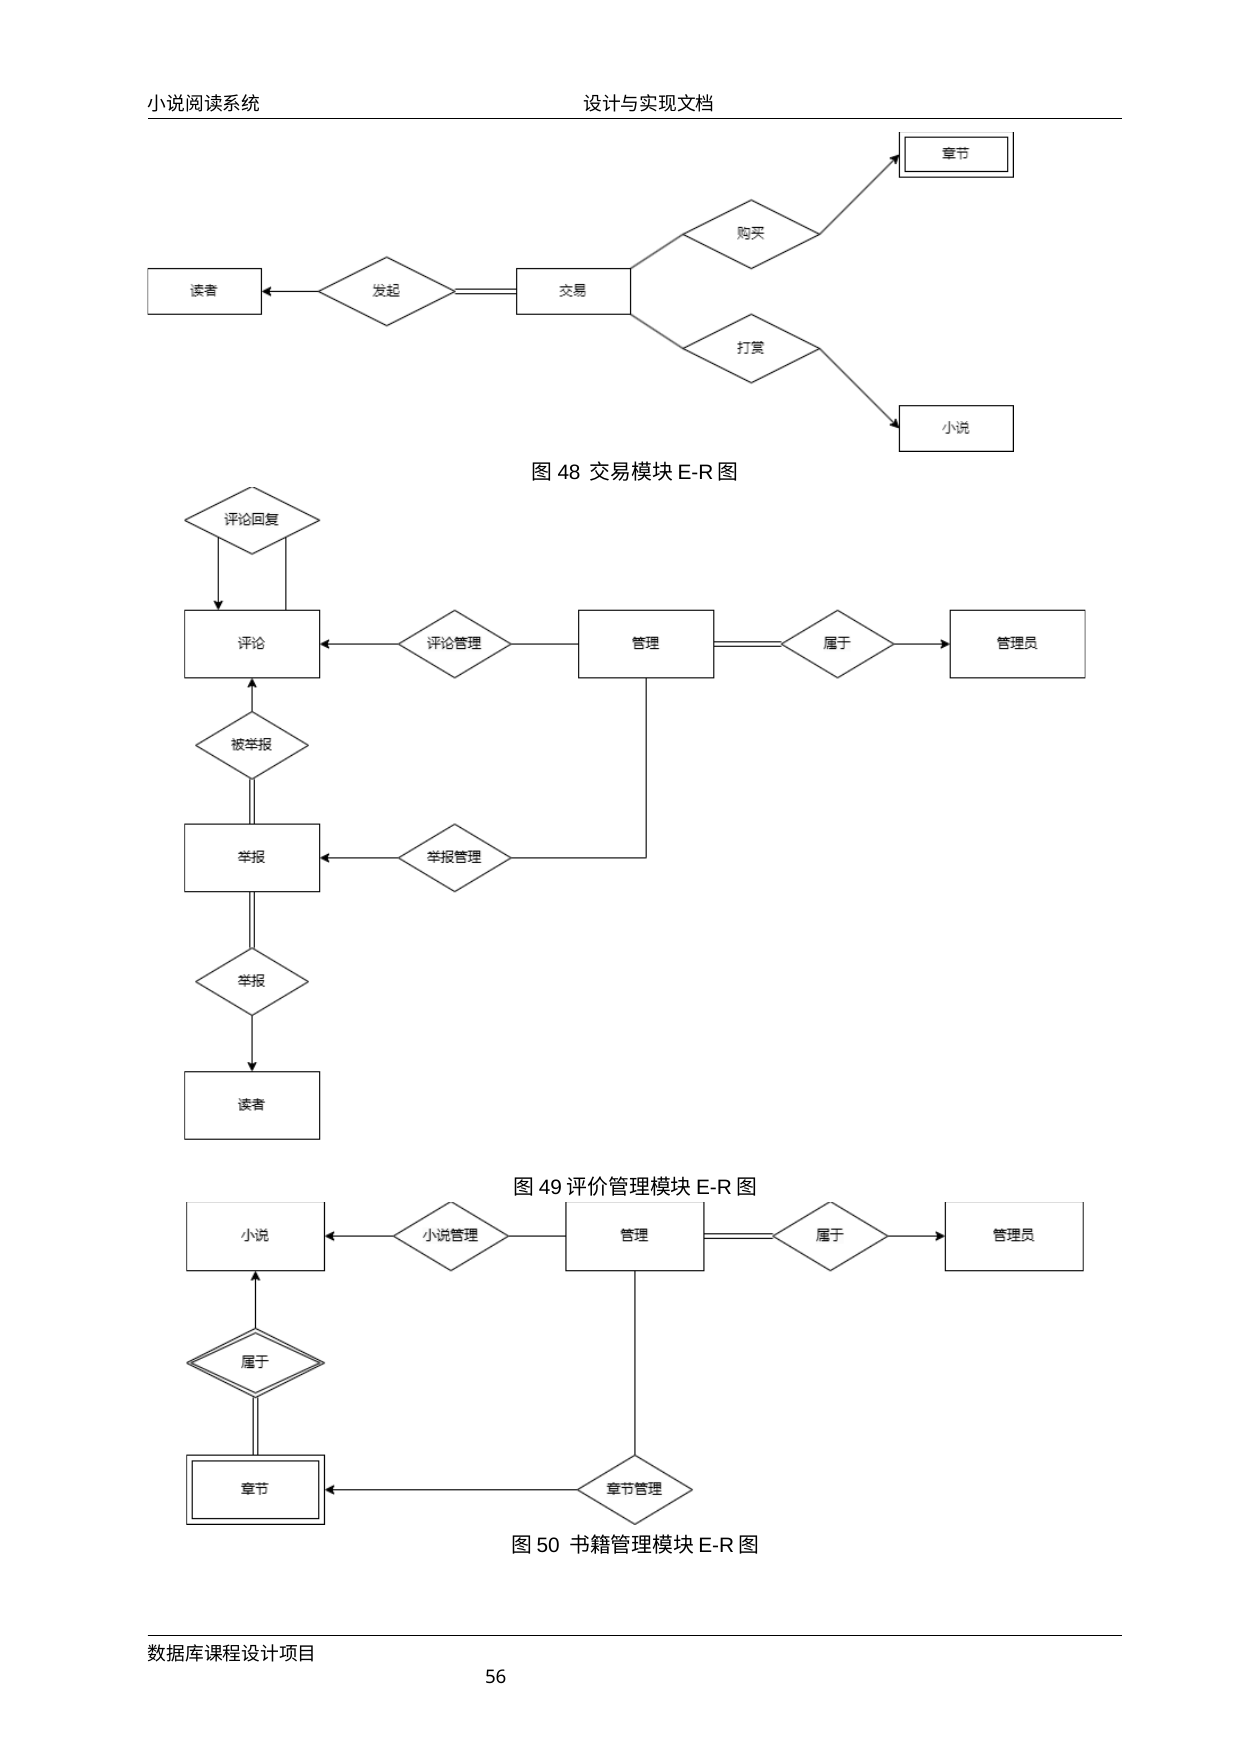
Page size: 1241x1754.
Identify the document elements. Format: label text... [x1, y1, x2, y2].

picture [184, 487, 1086, 1141]
picture [186, 1202, 1084, 1525]
text 图 50 书籍管理模块E-R图 [148, 1527, 1122, 1559]
picture [147, 132, 1014, 452]
text 图 48 交易模块E-R图 [148, 454, 1122, 487]
text 图 49 评价管理模块E-R图 [148, 1169, 1122, 1202]
